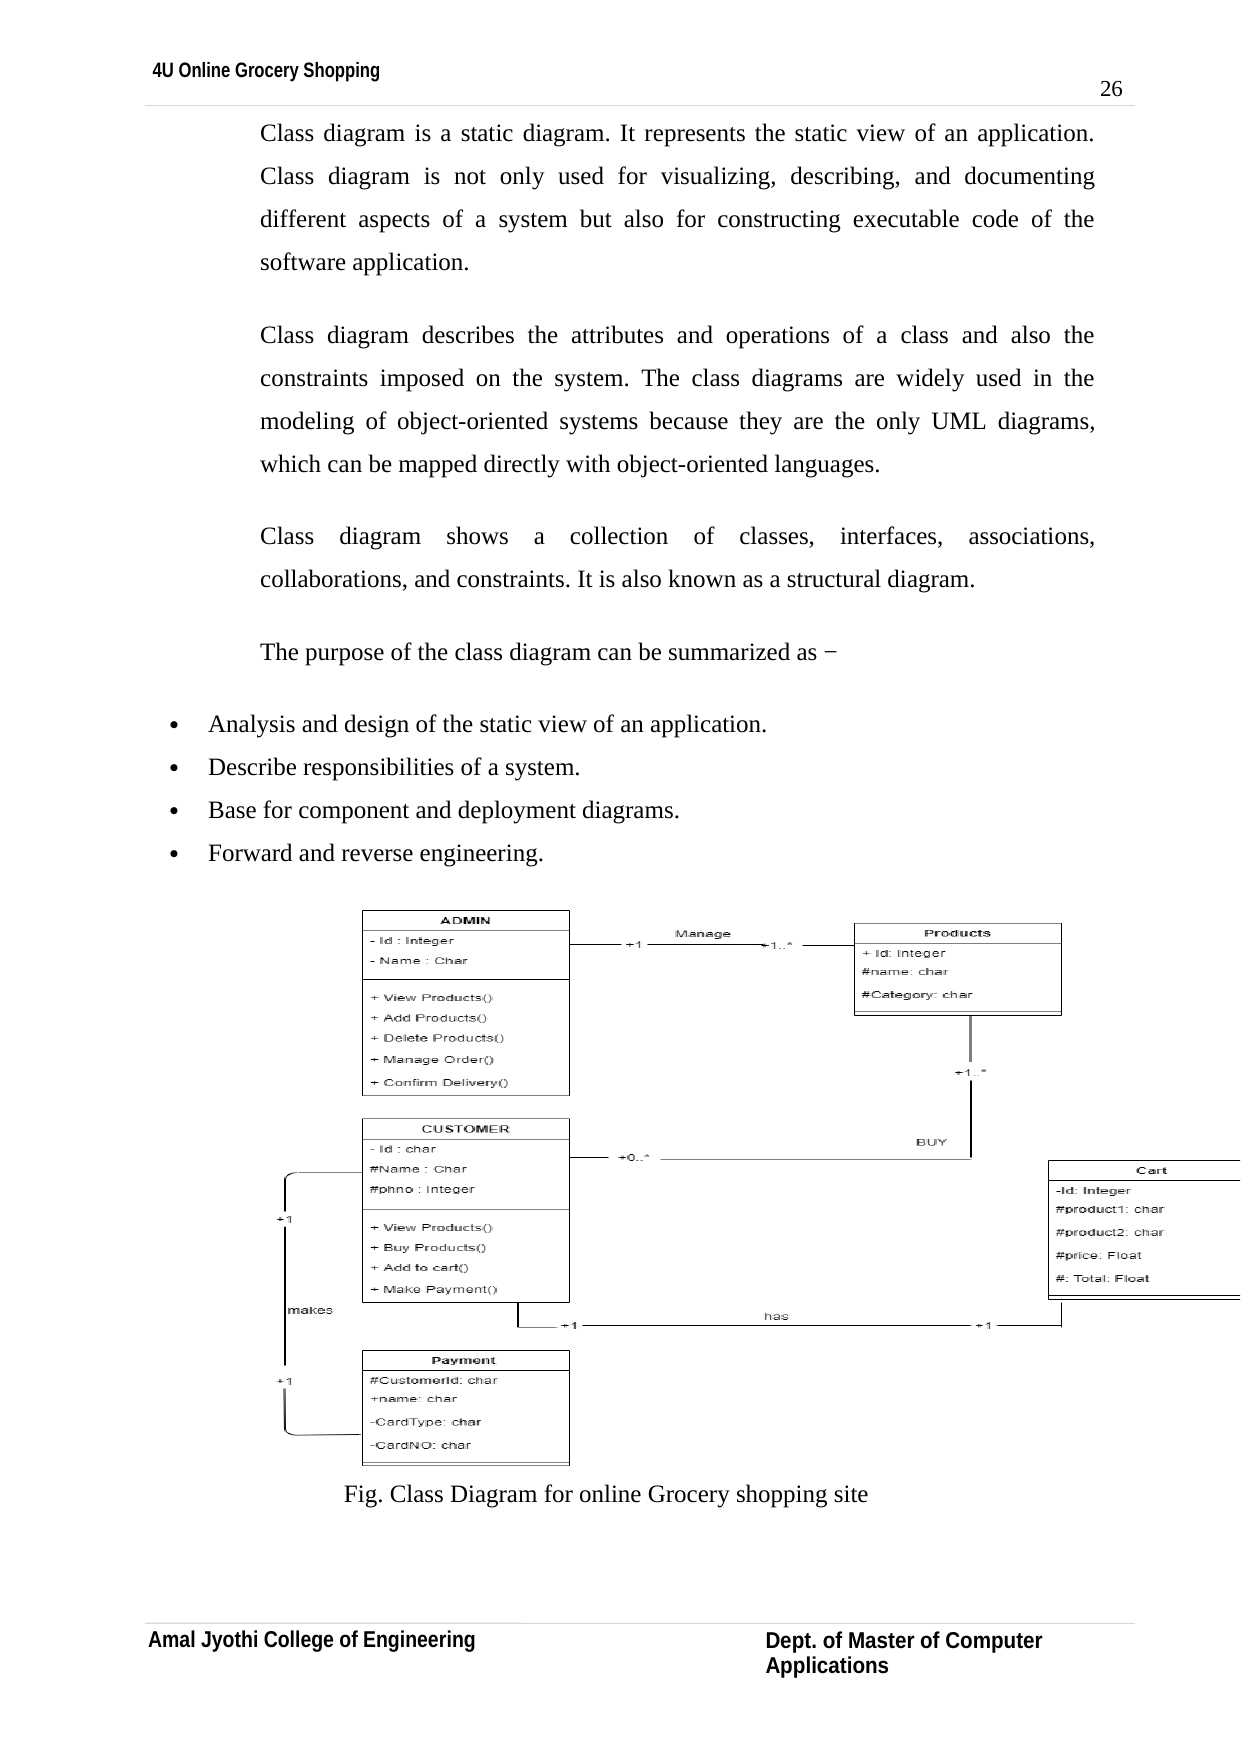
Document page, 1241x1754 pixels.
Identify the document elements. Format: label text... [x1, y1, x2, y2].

text Class diagram is a static diagram. It represents the static view of an application. Class diagram is not only used for visualizing, describing, and documenting different aspects of a system but also for constructing executable code of the software application. [260, 118, 1096, 276]
text Fig. Class Diagram for online Grocery shopping site [260, 1479, 952, 1507]
list Forward and reverse engineering. [170, 838, 1096, 867]
text The purpose of the class diagram can be summarized as − [260, 637, 1096, 666]
list Analysis and design of the static view of an application. [170, 709, 1096, 738]
text Class diagram describes the attributes and operations of a class and also the constraints imposed on the system. The class diagrams are widely used in the modeling of object-oriented systems because they are the only UML diagrams, which can be mapped directly with object-oriented languages. [260, 320, 1096, 478]
text Class diagram shows a collection of classes, interfaces, associations, collaborations, and constraints. It is also known as a structural diagram. [260, 521, 1096, 593]
list Describe responsibilities of a system. [170, 752, 1096, 781]
list Base for component and deployment diagrams. [170, 795, 1096, 824]
picture [259, 910, 1241, 1466]
